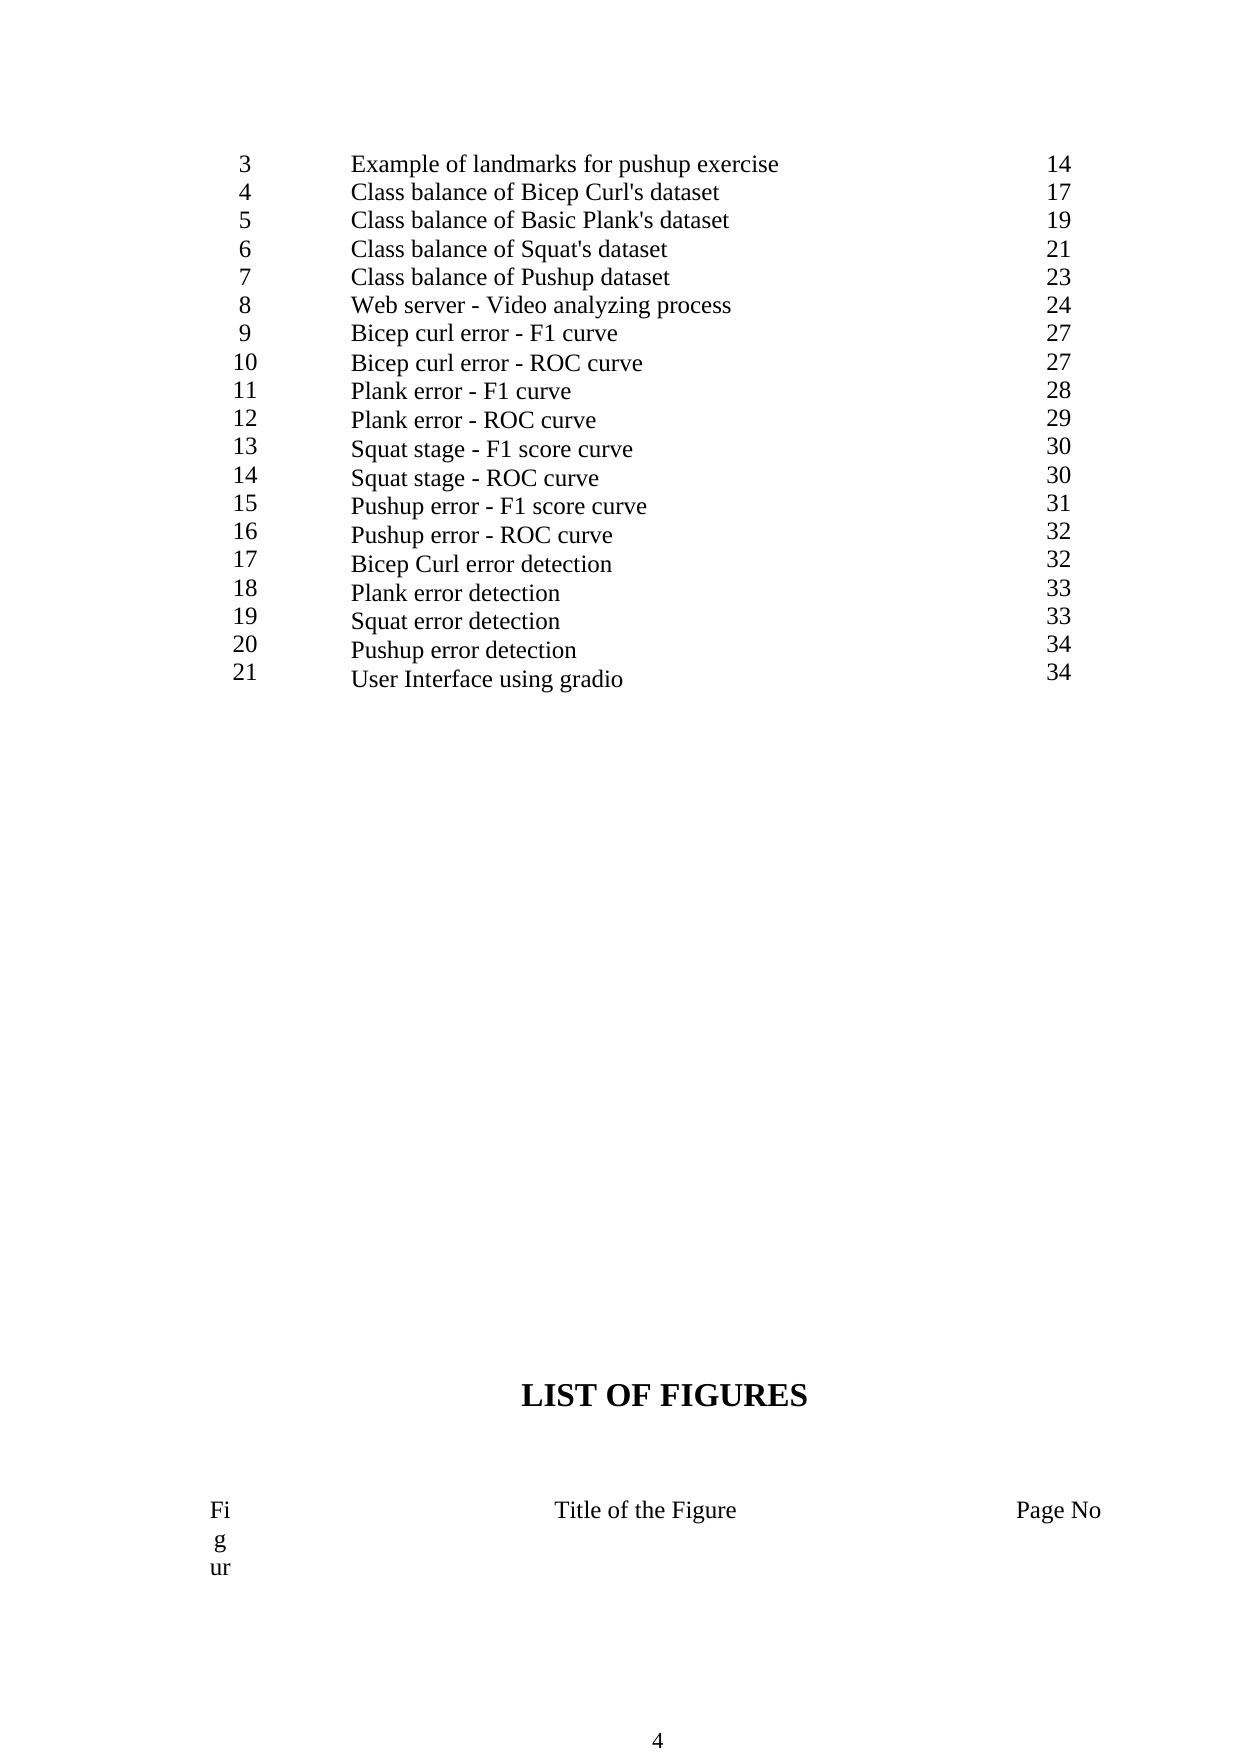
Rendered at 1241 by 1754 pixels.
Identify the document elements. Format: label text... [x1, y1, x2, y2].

text LIST OF FIGURES [250, 1383, 1067, 1412]
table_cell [150, 150, 339, 693]
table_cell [952, 150, 1165, 693]
table_header Page No [952, 1496, 1165, 1581]
table_header Title of the Figure [339, 1496, 952, 1581]
table_header Figure No [150, 1496, 339, 1581]
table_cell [339, 150, 952, 693]
